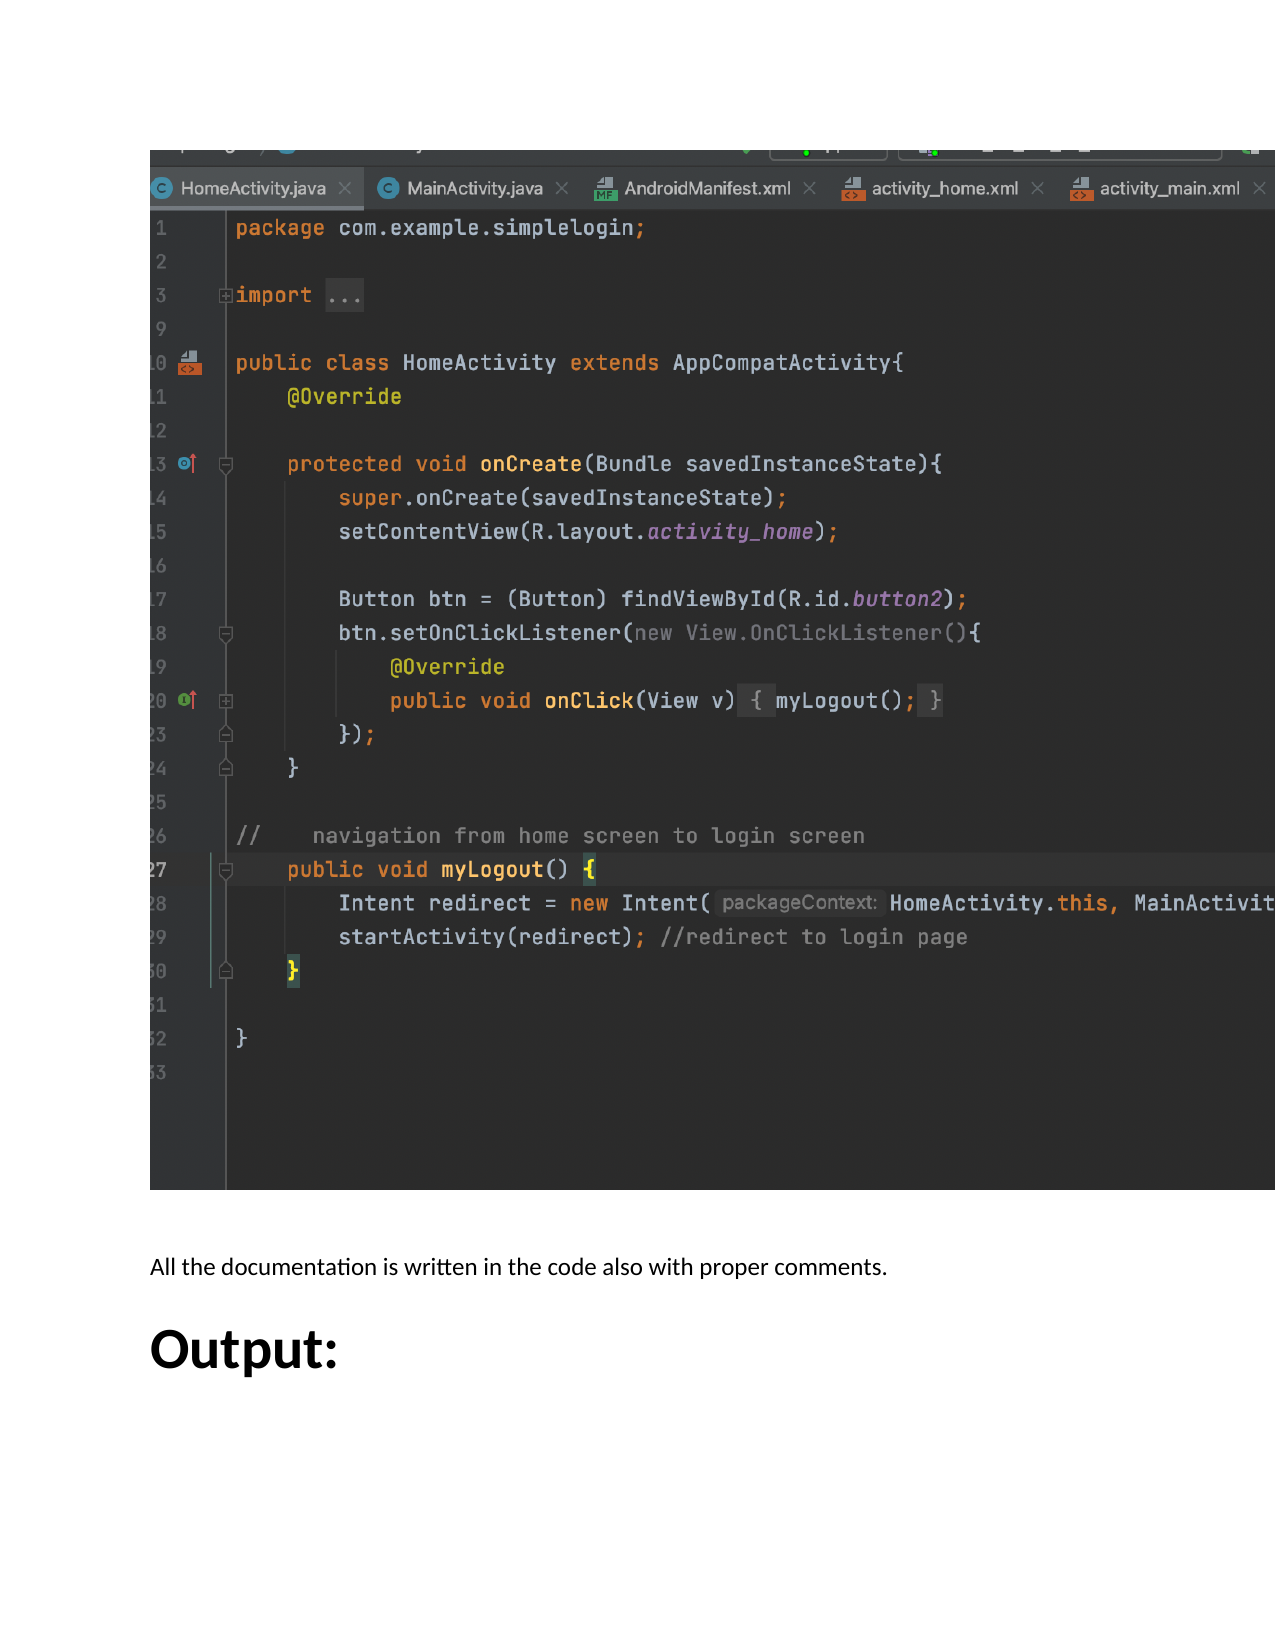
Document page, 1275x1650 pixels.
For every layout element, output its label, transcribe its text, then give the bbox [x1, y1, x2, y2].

text All the documentation is written in the code also with proper comments. [150, 1251, 1125, 1281]
picture [150, 150, 1275, 1190]
text Output: [150, 1312, 1125, 1383]
